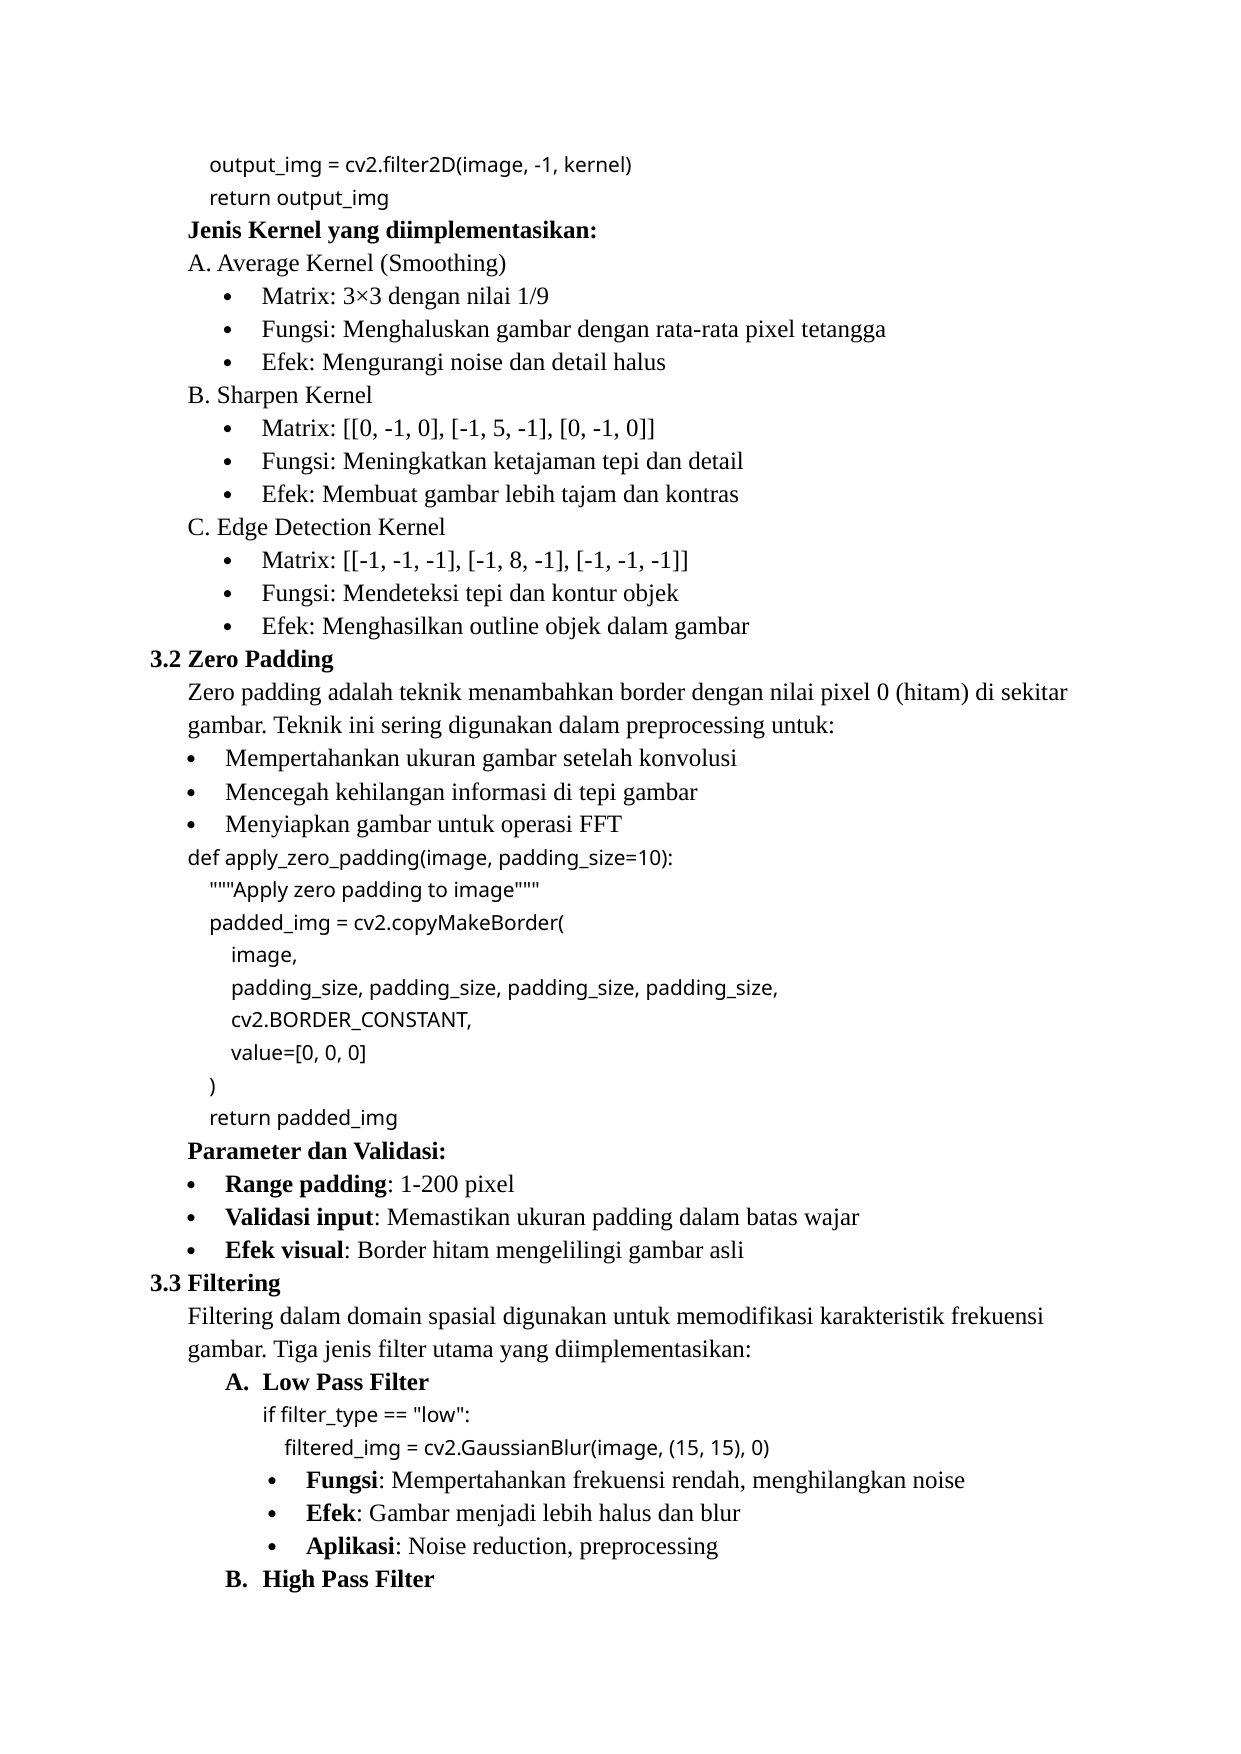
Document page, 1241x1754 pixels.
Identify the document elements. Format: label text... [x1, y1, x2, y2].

list Jenis Kernel yang diimplementasikan: [187, 215, 1090, 244]
list Efek: Membuat gambar lebih tajam dan kontras [224, 479, 1090, 508]
list Efek visual: Border hitam mengelilingi gambar asli [187, 1235, 1090, 1264]
list output_img = cv2.filter2D(image, -1, kernel) [187, 150, 1090, 178]
list Parameter dan Validasi: [187, 1136, 1090, 1165]
list padded_img = cv2.copyMakeBorder( [187, 908, 1090, 936]
list A. Average Kernel (Smoothing) [187, 248, 1090, 277]
list Fungsi: Meningkatkan ketajaman tepi dan detail [224, 446, 1090, 475]
list C. Edge Detection Kernel [187, 512, 1090, 541]
list Matrix: 3×3 dengan nilai 1/9 [224, 281, 1090, 310]
list cv2.BORDER_CONSTANT, [187, 1006, 1090, 1034]
list if filter_type == "low": [262, 1400, 1090, 1429]
list Low Pass Filter [225, 1367, 1090, 1396]
list image, [187, 940, 1090, 969]
list Efek: Menghasilkan outline objek dalam gambar [224, 611, 1090, 640]
list Matrix: [[0, -1, 0], [-1, 5, -1], [0, -1, 0]] [224, 413, 1090, 442]
list Zero padding adalah teknik menambahkan border dengan nilai pixel 0 (hitam) di sekitar gambar. Teknik ini sering digunakan dalam preprocessing untuk: [187, 677, 1090, 739]
list Efek: Mengurangi noise dan detail halus [224, 347, 1090, 376]
list Efek: Gambar menjadi lebih halus dan blur [268, 1498, 1090, 1527]
list Zero Padding [150, 644, 1090, 673]
list Matrix: [[-1, -1, -1], [-1, 8, -1], [-1, -1, -1]] [224, 545, 1090, 574]
list High Pass Filter [225, 1564, 1090, 1593]
list return output_img [187, 183, 1090, 211]
list Menyiapkan gambar untuk operasi FFT [187, 809, 1090, 838]
list padding_size, padding_size, padding_size, padding_size, [187, 973, 1090, 1001]
list """Apply zero padding to image""" [187, 875, 1090, 904]
list Filtering dalam domain spasial digunakan untuk memodifikasi karakteristik frekuensi gambar. Tiga jenis filter utama yang diimplementasikan: [187, 1301, 1090, 1363]
list Validasi input: Memastikan ukuran padding dalam batas wajar [187, 1202, 1090, 1231]
list Mempertahankan ukuran gambar setelah konvolusi [187, 743, 1090, 772]
list Fungsi: Mendeteksi tepi dan kontur objek [224, 578, 1090, 607]
list Fungsi: Mempertahankan frekuensi rendah, menghilangkan noise [268, 1465, 1090, 1494]
list Range padding: 1-200 pixel [187, 1169, 1090, 1198]
list Fungsi: Menghaluskan gambar dengan rata-rata pixel tetangga [224, 314, 1090, 343]
list value=[0, 0, 0] [187, 1038, 1090, 1067]
list Mencegah kehilangan informasi di tepi gambar [187, 777, 1090, 805]
list Filtering [150, 1268, 1090, 1297]
list def apply_zero_padding(image, padding_size=10): [187, 843, 1090, 871]
list filtered_img = cv2.GaussianBlur(image, (15, 15), 0) [262, 1433, 1090, 1461]
list ) [187, 1071, 1090, 1099]
list return padded_img [187, 1103, 1090, 1132]
list Aplikasi: Noise reduction, preprocessing [268, 1531, 1090, 1560]
list B. Sharpen Kernel [187, 380, 1090, 409]
